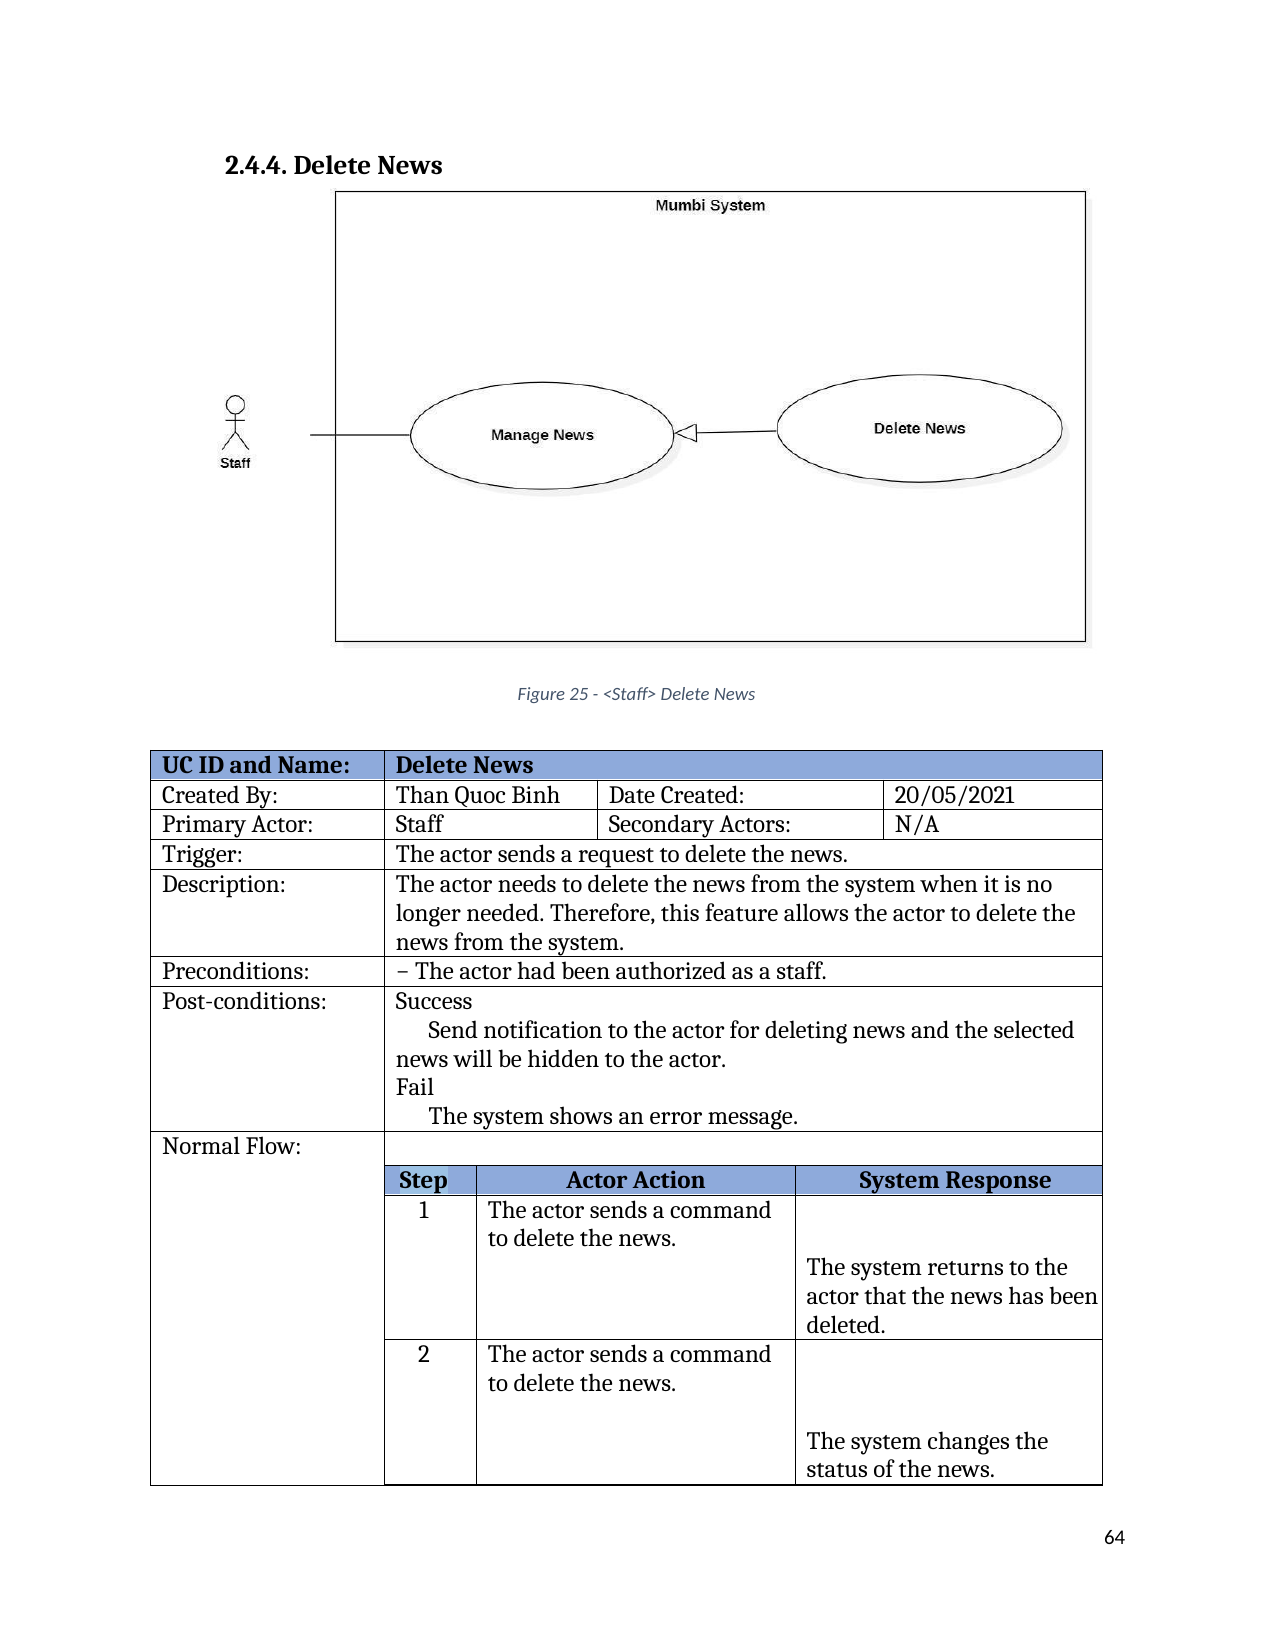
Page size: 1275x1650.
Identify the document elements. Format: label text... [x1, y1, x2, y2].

table_cell [477, 1196, 795, 1339]
table_cell Date Created: [598, 781, 883, 809]
table_cell [477, 1340, 795, 1484]
table_cell [796, 1196, 1102, 1339]
text Figure 25 - <Staff> Delete News [150, 682, 1125, 705]
picture [150, 181, 1125, 682]
table_cell Created By: [151, 781, 384, 809]
table_cell Secondary Actors: [598, 810, 883, 839]
table_cell − The actor had been authorized as a staff. [385, 957, 1102, 986]
table_cell Than Quoc Binh [385, 781, 597, 809]
table_cell Preconditions: [151, 957, 384, 986]
subtitle 2.4.4. Delete News [187, 150, 1125, 181]
table_cell N/A [884, 810, 1102, 839]
table_cell [385, 1132, 1102, 1165]
table_cell Staff [385, 810, 597, 839]
table_cell Trigger: [151, 840, 384, 869]
table_cell Description: [151, 870, 384, 956]
table_cell The actor needs to delete the news from the system when it is no longer needed. Therefore, this feature allows the actor to delete the news from the system. [385, 870, 1102, 956]
table_header UC ID and Name: [151, 751, 384, 779]
table_cell Post-conditions: [151, 987, 384, 1131]
table_cell [385, 1196, 476, 1339]
table_cell Primary Actor: [151, 810, 384, 839]
table_header Delete News [385, 751, 1102, 779]
table_cell 20/05/2021 [884, 781, 1102, 809]
table_cell Success Send notification to the actor for deleting news and the selected news will be hidden to the actor. Fail The system shows an error message. [385, 987, 1102, 1131]
table_cell [796, 1340, 1102, 1484]
table_cell Normal Flow: [151, 1132, 384, 1485]
table_cell [385, 1340, 476, 1484]
table_cell The actor sends a request to delete the news. [385, 840, 1102, 869]
